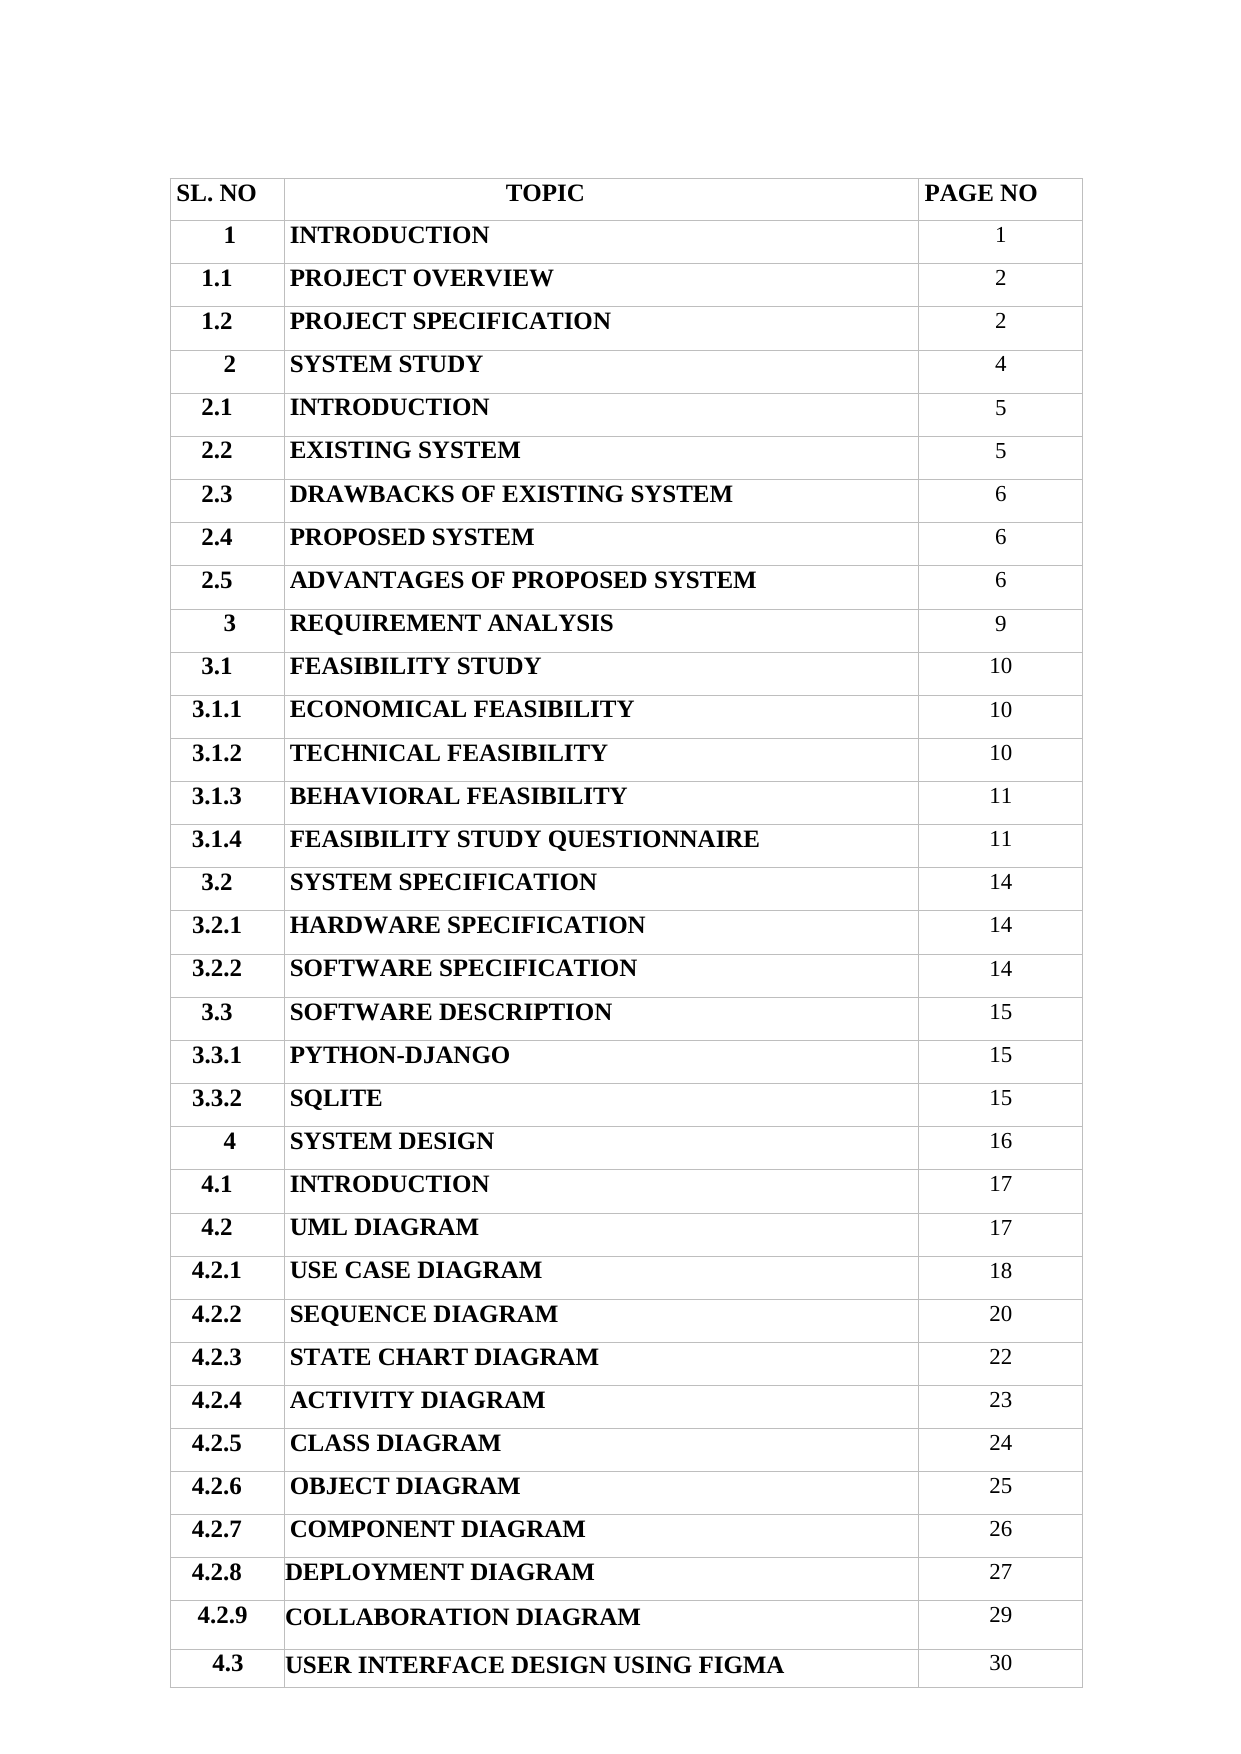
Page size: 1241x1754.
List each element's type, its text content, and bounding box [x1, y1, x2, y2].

table_cell ACTIVITY DIAGRAM [285, 1386, 918, 1428]
table_cell 6 [919, 523, 1082, 565]
table_cell 4.2.5 [171, 1429, 284, 1471]
table_cell 4.1 [171, 1170, 284, 1212]
table_cell 2 [919, 264, 1082, 306]
table_cell DRAWBACKS OF EXISTING SYSTEM [285, 480, 918, 522]
table_cell 2 [171, 351, 284, 392]
table_cell 4.2.4 [171, 1386, 284, 1428]
table_cell ECONOMICAL FEASIBILITY [285, 696, 918, 738]
table_cell 15 [919, 1084, 1082, 1126]
table_cell 4 [919, 351, 1082, 392]
table_cell 6 [919, 566, 1082, 608]
table_cell PROJECT OVERVIEW [285, 264, 918, 306]
table_cell 10 [919, 696, 1082, 738]
table_cell 1 [919, 221, 1082, 263]
table_cell 24 [919, 1429, 1082, 1471]
table_cell PROPOSED SYSTEM [285, 523, 918, 565]
table_cell 4.2.6 [171, 1472, 284, 1514]
table_header PAGE NO [919, 179, 1082, 220]
table_cell 3 [171, 610, 284, 652]
table_cell 5 [919, 437, 1082, 479]
table_cell OBJECT DIAGRAM [285, 1472, 918, 1514]
table_cell 3.1.4 [171, 825, 284, 867]
table_cell 9 [919, 610, 1082, 652]
table_cell SOFTWARE SPECIFICATION [285, 955, 918, 997]
table_cell DEPLOYMENT DIAGRAM [285, 1558, 918, 1600]
table_cell 4 [171, 1127, 284, 1169]
table_cell INTRODUCTION [285, 221, 918, 263]
table_cell 3.1 [171, 653, 284, 695]
table_cell 10 [919, 653, 1082, 695]
table_header TOPIC [285, 179, 918, 220]
table_cell 3.2 [171, 868, 284, 910]
table_cell 29 [919, 1601, 1082, 1648]
table_cell 1.2 [171, 307, 284, 349]
table_cell 14 [919, 868, 1082, 910]
table_cell 22 [919, 1343, 1082, 1385]
table_cell 27 [919, 1558, 1082, 1600]
table_cell INTRODUCTION [285, 394, 918, 436]
table_cell CLASS DIAGRAM [285, 1429, 918, 1471]
table_cell 4.2.8 [171, 1558, 284, 1600]
table_cell 5 [919, 394, 1082, 436]
table_cell 11 [919, 782, 1082, 824]
table_cell 3.1.1 [171, 696, 284, 738]
table_cell SYSTEM STUDY [285, 351, 918, 392]
table_cell 10 [919, 739, 1082, 781]
table_cell 4.2.7 [171, 1515, 284, 1557]
table_cell INTRODUCTION [285, 1170, 918, 1212]
table_cell 3.3.1 [171, 1041, 284, 1083]
table_cell 17 [919, 1170, 1082, 1212]
table_cell 2.2 [171, 437, 284, 479]
table_cell 3.3 [171, 998, 284, 1040]
table_cell 15 [919, 1041, 1082, 1083]
table_cell 23 [919, 1386, 1082, 1428]
table_cell 3.2.1 [171, 911, 284, 953]
table_cell HARDWARE SPECIFICATION [285, 911, 918, 953]
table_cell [285, 1650, 918, 1687]
table_cell STATE CHART DIAGRAM [285, 1343, 918, 1385]
table_cell 2.3 [171, 480, 284, 522]
table_cell FEASIBILITY STUDY QUESTIONNAIRE [285, 825, 918, 867]
table_cell SOFTWARE DESCRIPTION [285, 998, 918, 1040]
table_cell 18 [919, 1257, 1082, 1299]
table_cell 2.5 [171, 566, 284, 608]
table_cell EXISTING SYSTEM [285, 437, 918, 479]
table_cell 17 [919, 1214, 1082, 1256]
table_cell USE CASE DIAGRAM [285, 1257, 918, 1299]
table_cell TECHNICAL FEASIBILITY [285, 739, 918, 781]
table_cell REQUIREMENT ANALYSIS [285, 610, 918, 652]
table_cell 4.2.3 [171, 1343, 284, 1385]
table_cell SYSTEM SPECIFICATION [285, 868, 918, 910]
table_cell 6 [919, 480, 1082, 522]
table_cell 25 [919, 1472, 1082, 1514]
table_cell 15 [919, 998, 1082, 1040]
table_cell 4.2 [171, 1214, 284, 1256]
table_cell PYTHON-DJANGO [285, 1041, 918, 1083]
table_cell 14 [919, 955, 1082, 997]
table_cell 3.2.2 [171, 955, 284, 997]
table_cell SYSTEM DESIGN [285, 1127, 918, 1169]
table_cell 4.2.2 [171, 1300, 284, 1342]
table_cell 3.3.2 [171, 1084, 284, 1126]
table_cell COMPONENT DIAGRAM [285, 1515, 918, 1557]
table_cell 30 [919, 1650, 1082, 1687]
table_cell 2.1 [171, 394, 284, 436]
table_cell 26 [919, 1515, 1082, 1557]
table_cell 2 [919, 307, 1082, 349]
table_cell PROJECT SPECIFICATION [285, 307, 918, 349]
table_cell 1.1 [171, 264, 284, 306]
table_cell 20 [919, 1300, 1082, 1342]
table_cell 14 [919, 911, 1082, 953]
table_cell 3.1.3 [171, 782, 284, 824]
table_cell 4.2.9 [171, 1601, 284, 1648]
table_cell 16 [919, 1127, 1082, 1169]
table_cell 11 [919, 825, 1082, 867]
table_cell 3.1.2 [171, 739, 284, 781]
table_cell SQLITE [285, 1084, 918, 1126]
table_cell FEASIBILITY STUDY [285, 653, 918, 695]
table_cell 2.4 [171, 523, 284, 565]
table_cell 4.2.1 [171, 1257, 284, 1299]
table_cell SEQUENCE DIAGRAM [285, 1300, 918, 1342]
table_cell ADVANTAGES OF PROPOSED SYSTEM [285, 566, 918, 608]
table_cell UML DIAGRAM [285, 1214, 918, 1256]
table_cell 1 [171, 221, 284, 263]
table_cell BEHAVIORAL FEASIBILITY [285, 782, 918, 824]
table_header SL. NO [171, 179, 284, 220]
table_cell 4.3 [171, 1650, 284, 1687]
table_cell COLLABORATION DIAGRAM [285, 1601, 918, 1648]
